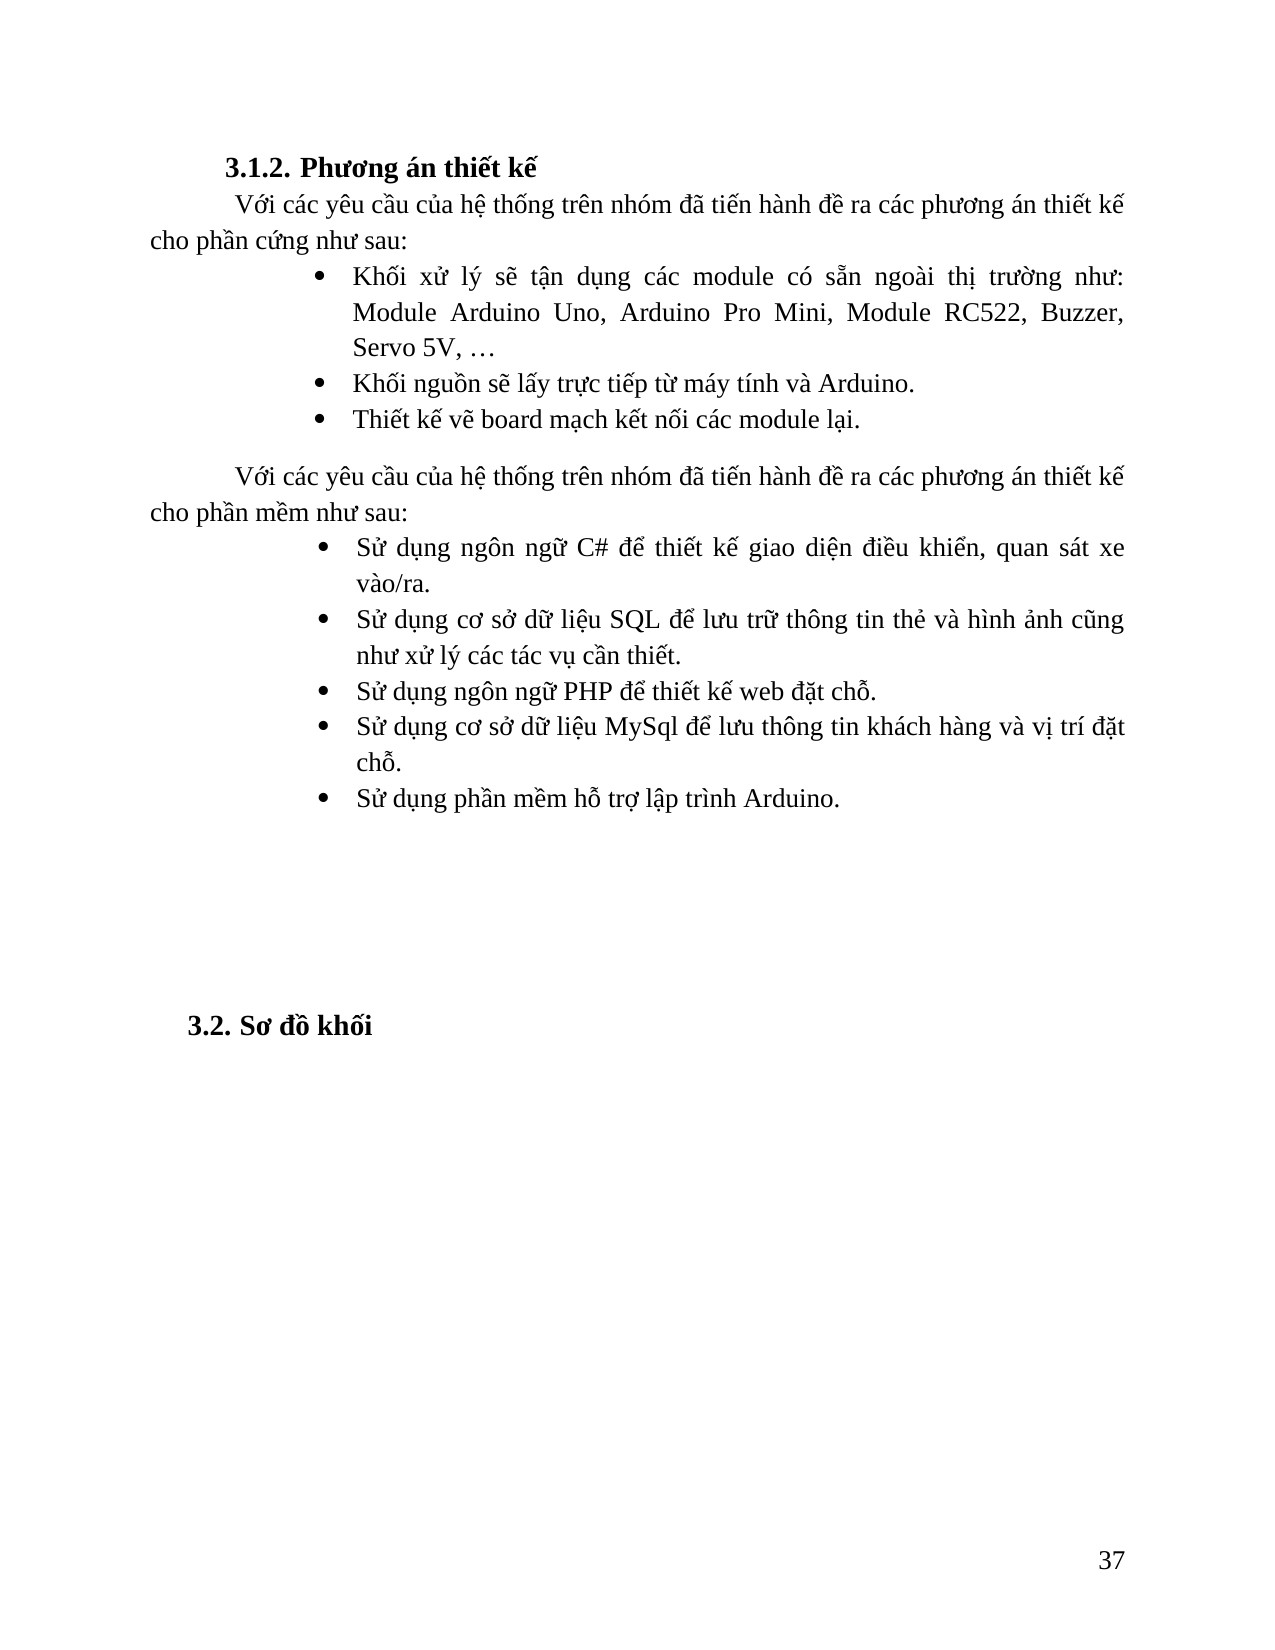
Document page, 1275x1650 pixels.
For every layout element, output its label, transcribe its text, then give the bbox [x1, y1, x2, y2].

list Thiết kế vẽ board mạch kết nối các module lại. [315, 403, 1125, 434]
list Sử dụng ngôn ngữ PHP để thiết kế web đặt chỗ. [319, 674, 1125, 706]
list Với các yêu cầu của hệ thống trên nhóm đã tiến hành đề ra các phương án thiết kế cho phần cứng như sau: [150, 188, 1125, 255]
list Sử dụng cơ sở dữ liệu MySql để lưu thông tin khách hàng và vị trí đặt chỗ. [319, 711, 1125, 777]
list Sử dụng phần mềm hỗ trợ lập trình Arduino. [319, 782, 1125, 813]
list Sơ đồ khối [187, 1008, 1125, 1042]
list Khối nguồn sẽ lấy trực tiếp từ máy tính và Arduino. [315, 367, 1125, 398]
list Sử dụng cơ sở dữ liệu SQL để lưu trữ thông tin thẻ và hình ảnh cũng như xử lý các tác vụ cần thiết. [319, 603, 1125, 670]
list Phương án thiết kế [225, 150, 1125, 183]
text Với các yêu cầu của hệ thống trên nhóm đã tiến hành đề ra các phương án thiết kế cho phần mềm như sau: [150, 460, 1125, 527]
list Sử dụng ngôn ngữ C# để thiết kế giao diện điều khiển, quan sát xe vào/ra. [319, 531, 1125, 598]
list Khối xử lý sẽ tận dụng các module có sẵn ngoài thị trường như: Module Arduino Uno, Arduino Pro Mini, Module RC522, Buzzer, Servo 5V, … [315, 260, 1125, 363]
